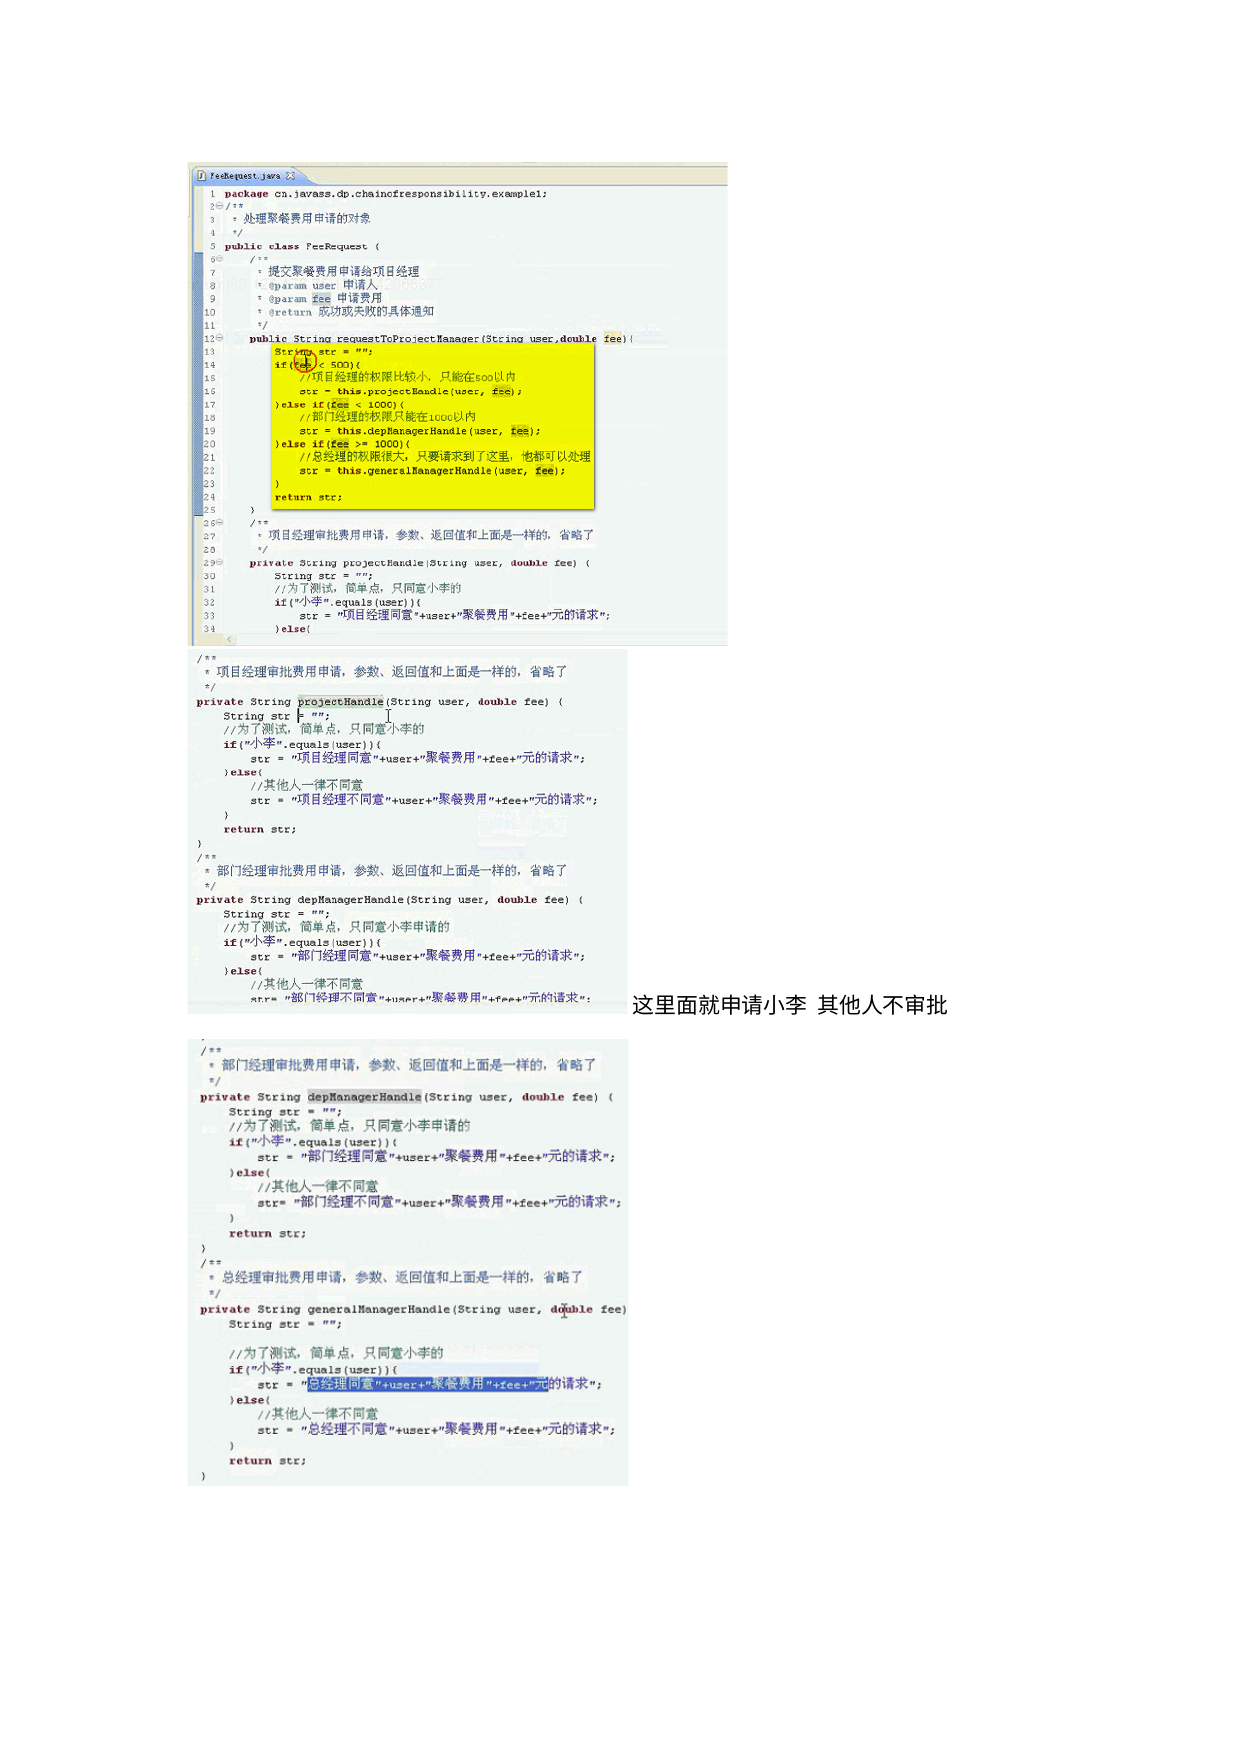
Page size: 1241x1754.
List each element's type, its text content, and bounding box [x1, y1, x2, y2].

picture [187, 162, 728, 646]
picture [187, 649, 628, 1014]
picture [187, 1039, 629, 1486]
